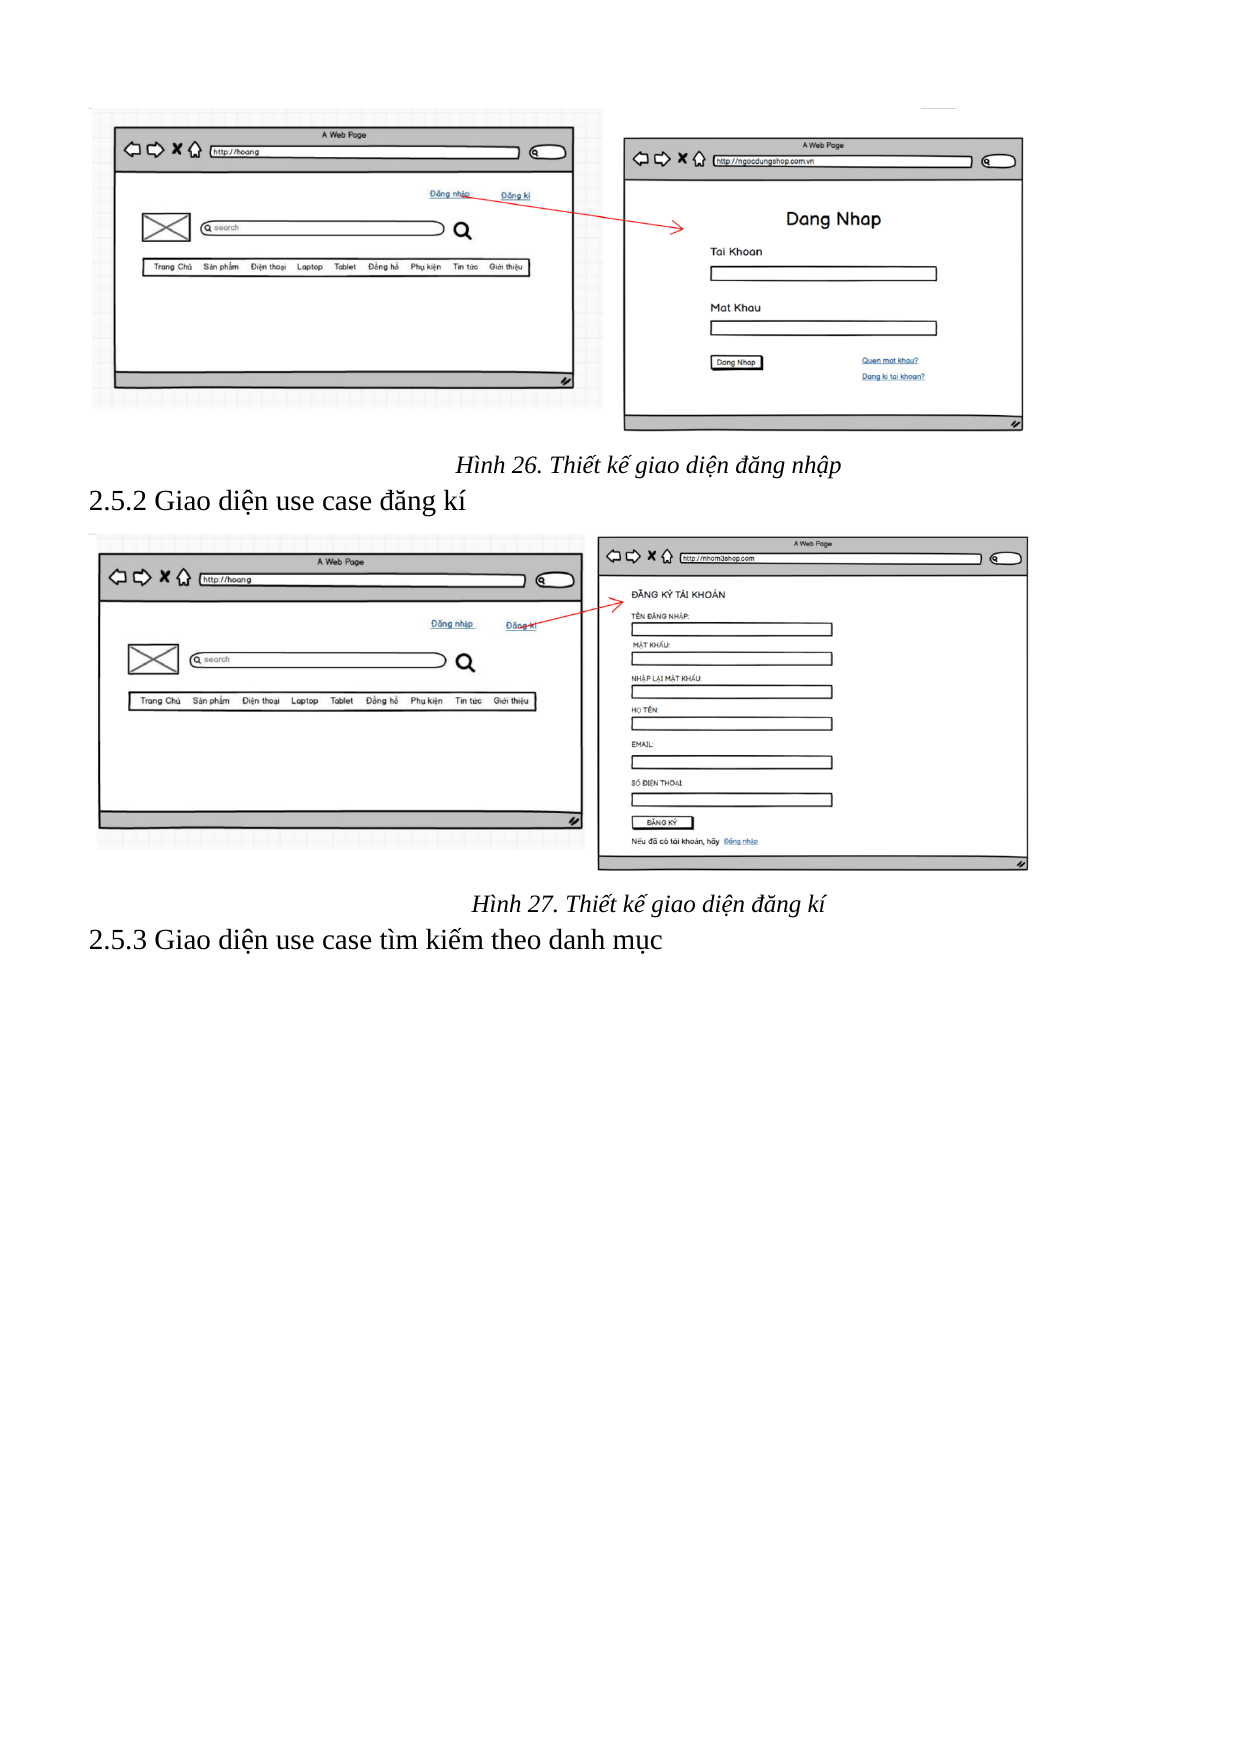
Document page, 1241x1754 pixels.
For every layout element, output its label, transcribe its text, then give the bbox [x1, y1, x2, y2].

picture [88, 533, 1032, 873]
picture [88, 108, 1033, 434]
text 2.5.2 Giao diện use case đăng kí [88, 483, 1211, 517]
text Hình 27. Thiết kế giao diện đăng kí [88, 889, 1211, 918]
text Hình 26. Thiết kế giao diện đăng nhập [88, 450, 1211, 479]
text 2.5.3 Giao diện use case tìm kiếm theo danh mục [88, 922, 1211, 956]
